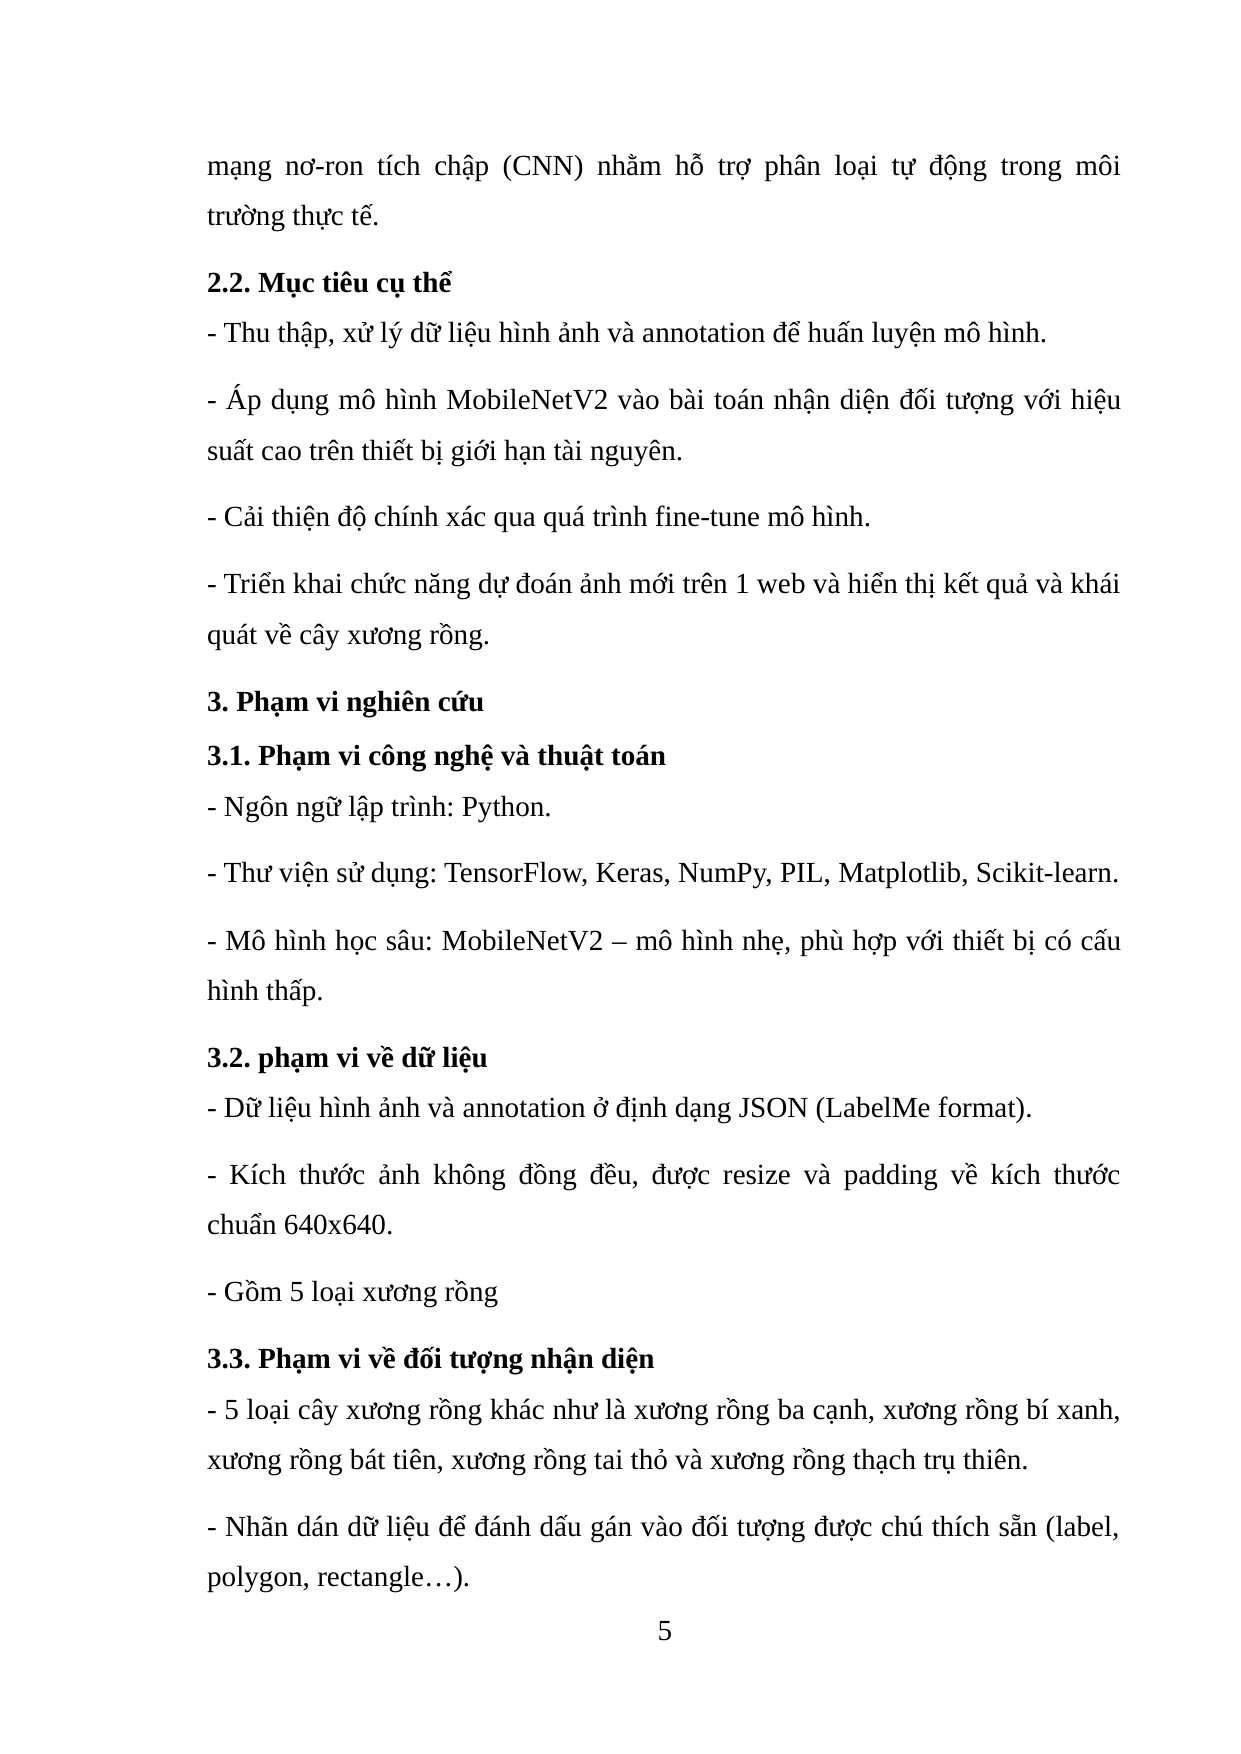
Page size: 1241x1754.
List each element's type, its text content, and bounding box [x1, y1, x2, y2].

text - Kích thước ảnh không đồng đều, được resize và padding về kích thước chuẩn 640x640. [207, 1157, 1122, 1241]
text - Áp dụng mô hình MobileNetV2 vào bài toán nhận diện đối tượng với hiệu suất cao trên thiết bị giới hạn tài nguyên. [207, 382, 1122, 466]
subtitle 3.3. Phạm vi về đối tượng nhận diện [207, 1341, 1122, 1375]
text - Nhãn dán dữ liệu để đánh dấu gán vào đối tượng được chú thích sẵn (label, polygon, rectangle…). [207, 1509, 1122, 1593]
subtitle 3.2. phạm vi về dữ liệu [207, 1040, 1122, 1073]
text - Gồm 5 loại xương rồng [207, 1274, 1122, 1308]
subtitle 3. Phạm vi nghiên cứu [207, 684, 1122, 717]
text - Thu thập, xử lý dữ liệu hình ảnh và annotation để huấn luyện mô hình. [207, 315, 1122, 349]
text - Cải thiện độ chính xác qua quá trình fine-tune mô hình. [207, 499, 1122, 533]
subtitle 2.2. Mục tiêu cụ thể [207, 265, 1122, 298]
text - 5 loại cây xương rồng khác như là xương rồng ba cạnh, xương rồng bí xanh, xương rồng bát tiên, xương rồng tai thỏ và xương rồng thạch trụ thiên. [207, 1392, 1122, 1476]
text - Mô hình học sâu: MobileNetV2 – mô hình nhẹ, phù hợp với thiết bị có cấu hình thấp. [207, 923, 1122, 1006]
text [207, 148, 1122, 232]
text - Thư viện sử dụng: TensorFlow, Keras, NumPy, PIL, Matplotlib, Scikit-learn. [207, 856, 1122, 889]
text - Ngôn ngữ lập trình: Python. [207, 789, 1122, 822]
text - Triển khai chức năng dự đoán ảnh mới trên 1 web và hiển thị kết quả và khái quát về cây xương rồng. [207, 567, 1122, 650]
subtitle 3.1. Phạm vi công nghệ và thuật toán [207, 738, 1122, 772]
text - Dữ liệu hình ảnh và annotation ở định dạng JSON (LabelMe format). [207, 1090, 1122, 1124]
